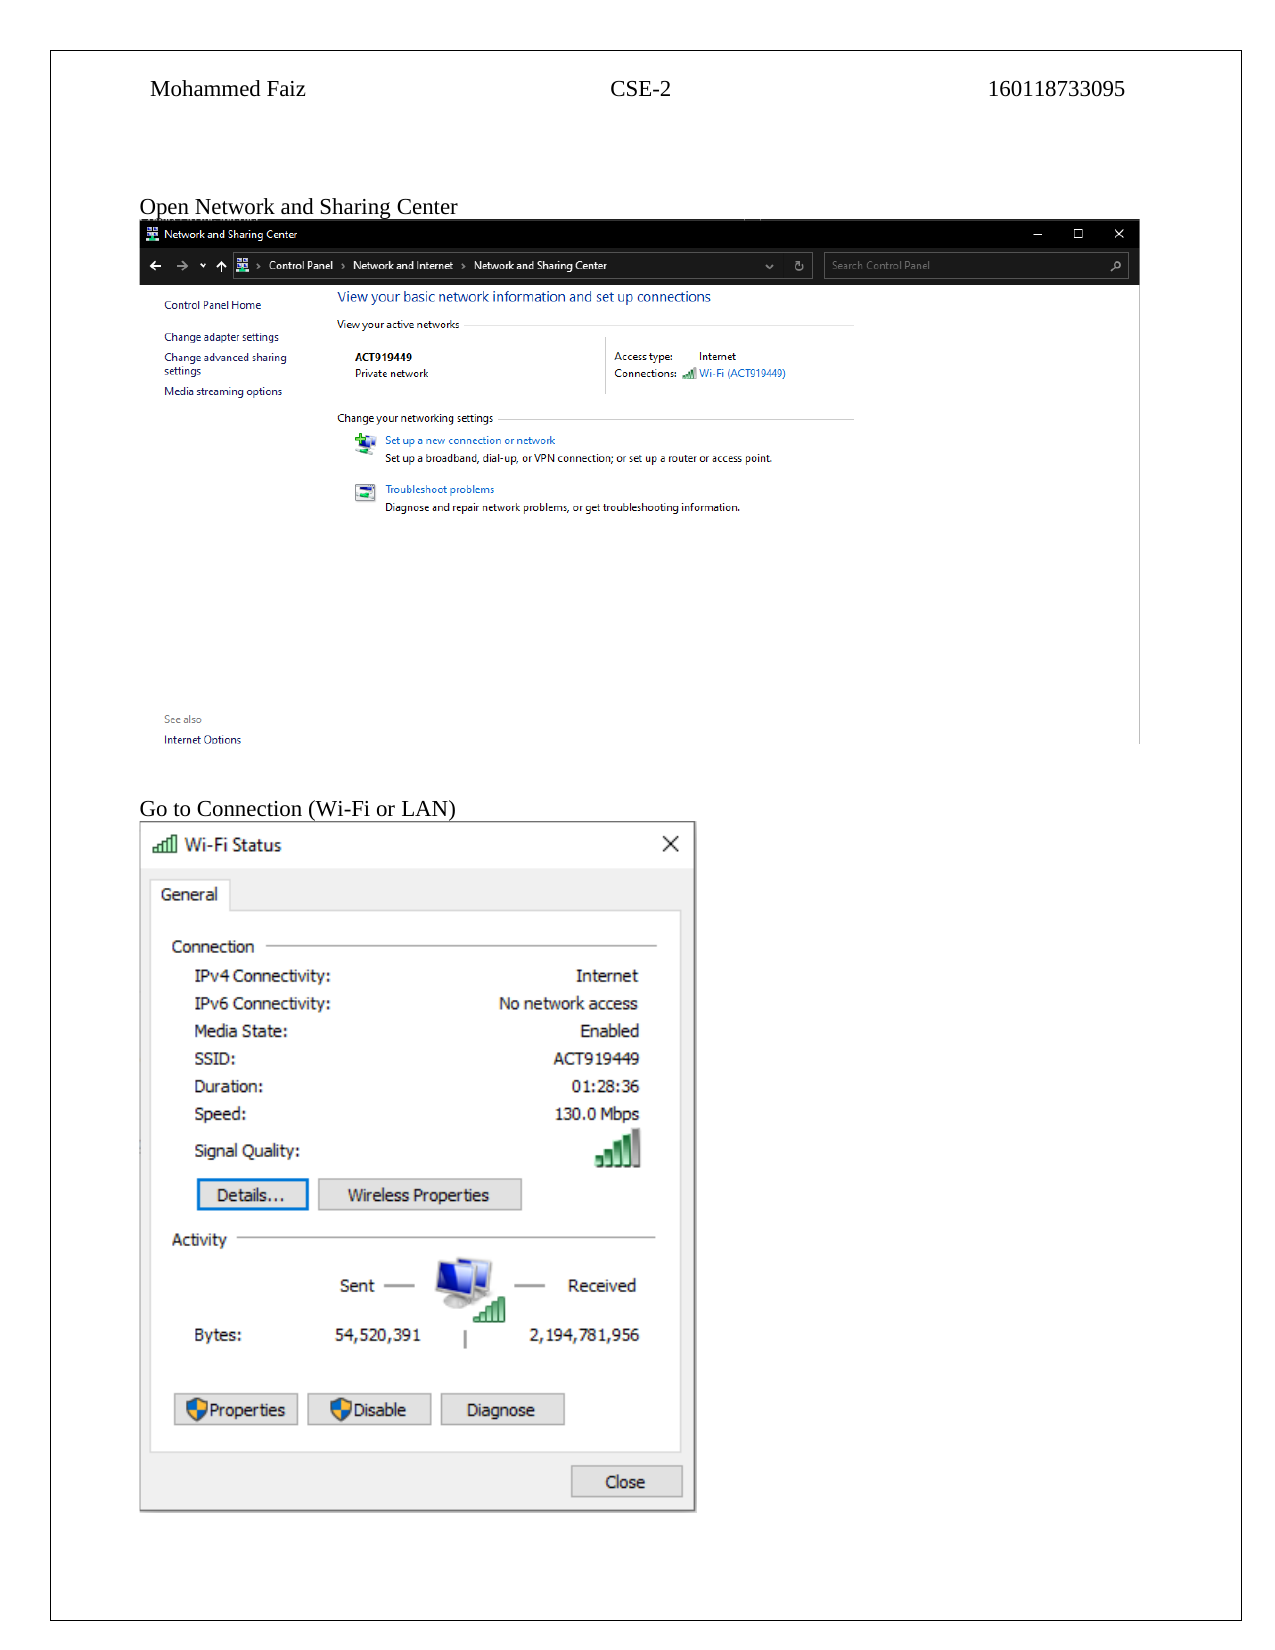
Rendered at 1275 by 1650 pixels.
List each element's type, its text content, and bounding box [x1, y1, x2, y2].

text Open Network and Sharing Center [139, 193, 1241, 219]
text Go to Connection (Wi-Fi or LAN) [139, 795, 1241, 821]
picture [139, 821, 697, 1513]
picture [139, 219, 1140, 744]
